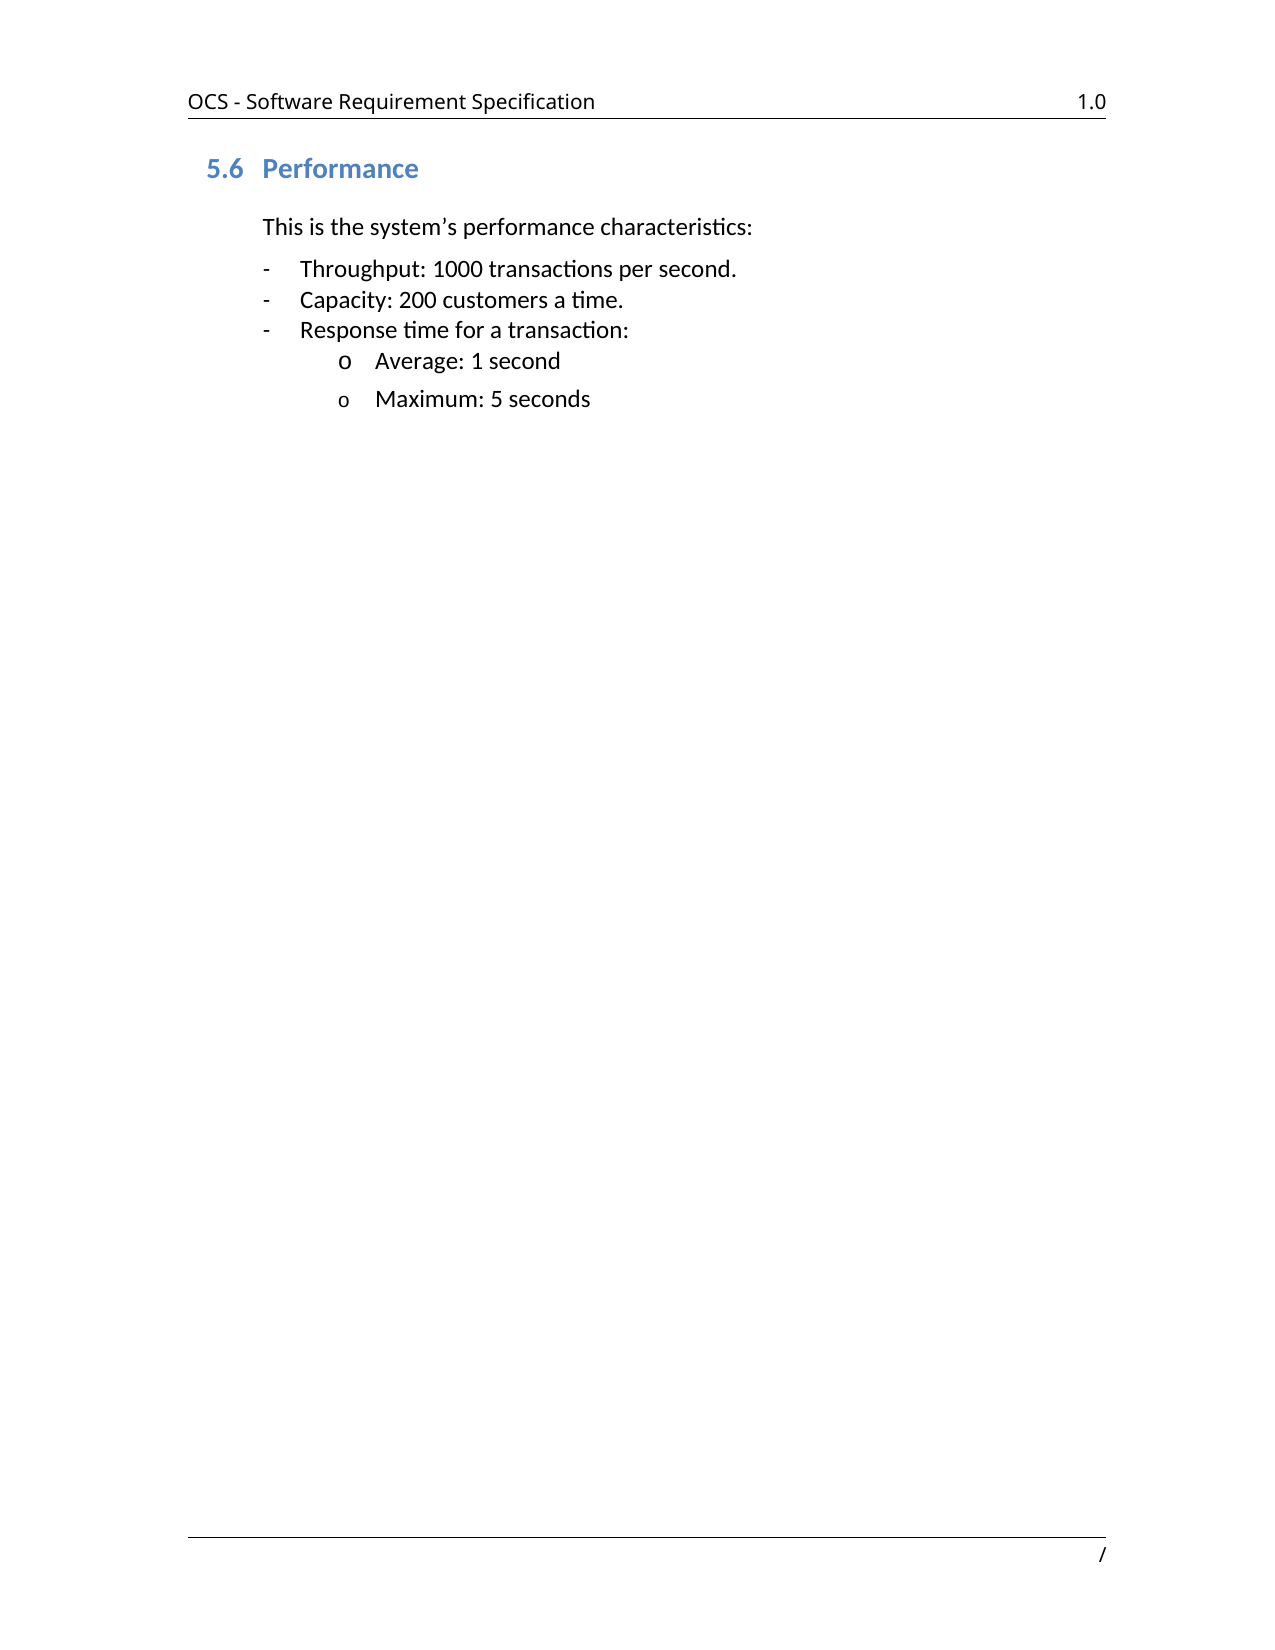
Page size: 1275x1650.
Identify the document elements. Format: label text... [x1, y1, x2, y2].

list Maximum: 5 seconds [337, 383, 1125, 414]
list Capacity: 200 customers a time. [262, 284, 1125, 315]
list Throughput: 1000 transactions per second. [262, 254, 1125, 284]
text This is the system’s performance characteristics: [262, 211, 1125, 241]
list Average: 1 second [337, 345, 1125, 377]
subtitle Performance [206, 150, 1125, 186]
list Response time for a transaction: [262, 315, 1125, 345]
